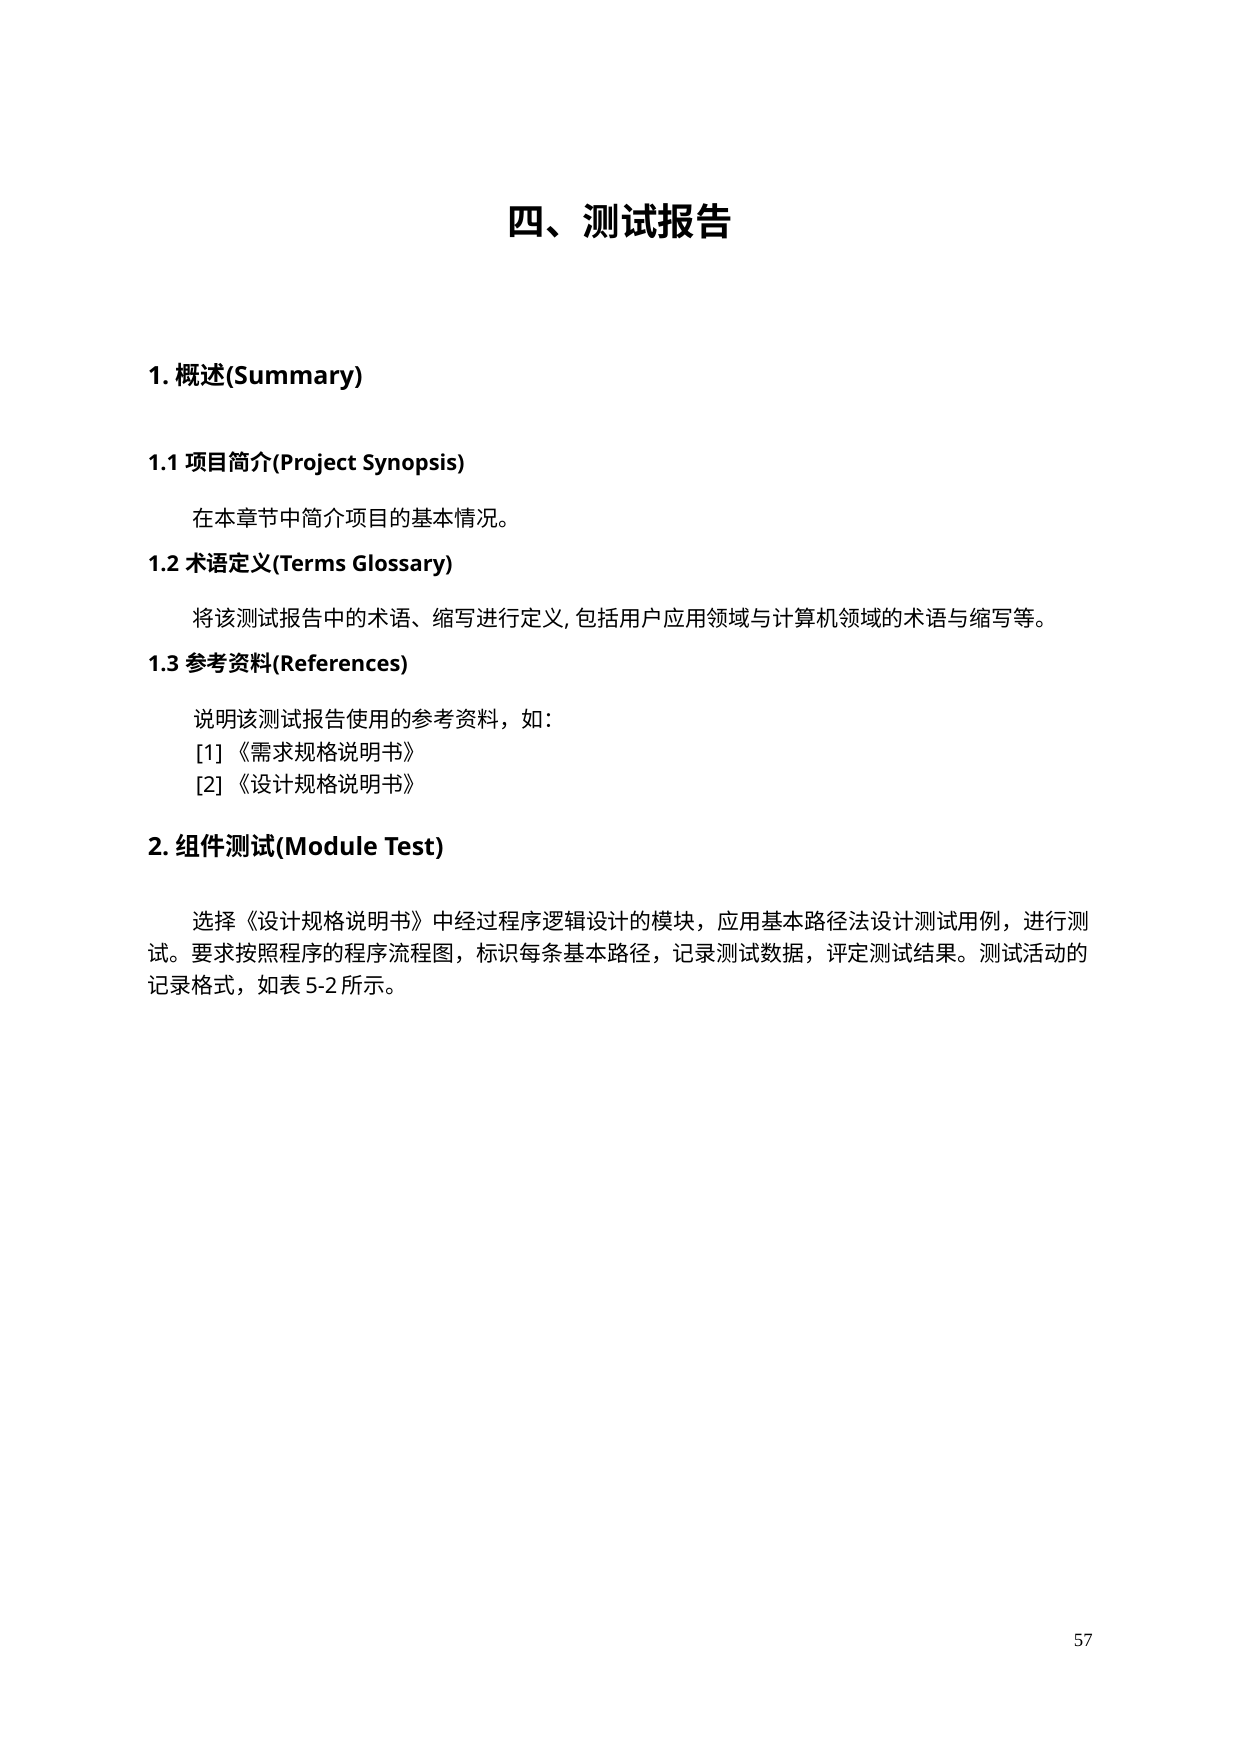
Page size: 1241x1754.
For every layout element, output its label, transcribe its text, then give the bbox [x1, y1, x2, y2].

subtitle 1.3 参考资料(References) [148, 646, 1092, 679]
text 在本章节中简介项目的基本情况。 [148, 501, 1092, 533]
subtitle 1. 概述(Summary) [148, 341, 1092, 406]
text 选择《设计规格说明书》中经过程序逻辑设计的模块，应用基本路径法设计测试用例，进行测试。要求按照程序的程序流程图，标识每条基本路径，记录测试数据，评定测试结果。测试活动的记录格式，如表5-2所示。 [148, 903, 1092, 1001]
subtitle 四、测试报告 [148, 187, 1092, 252]
subtitle 2. 组件测试(Module Test) [148, 812, 1092, 877]
text 说明该测试报告使用的参考资料，如： [148, 702, 1092, 734]
text 将该测试报告中的术语、缩写进行定义, 包括用户应用领域与计算机领域的术语与缩写等。 [148, 601, 1092, 634]
subtitle 1.2 术语定义(Terms Glossary) [148, 546, 1092, 578]
subtitle 1.1 项目简介(Project Synopsis) [148, 445, 1092, 477]
text [1] 《需求规格说明书》 [148, 734, 1092, 767]
text [2] 《设计规格说明书》 [148, 767, 1092, 799]
